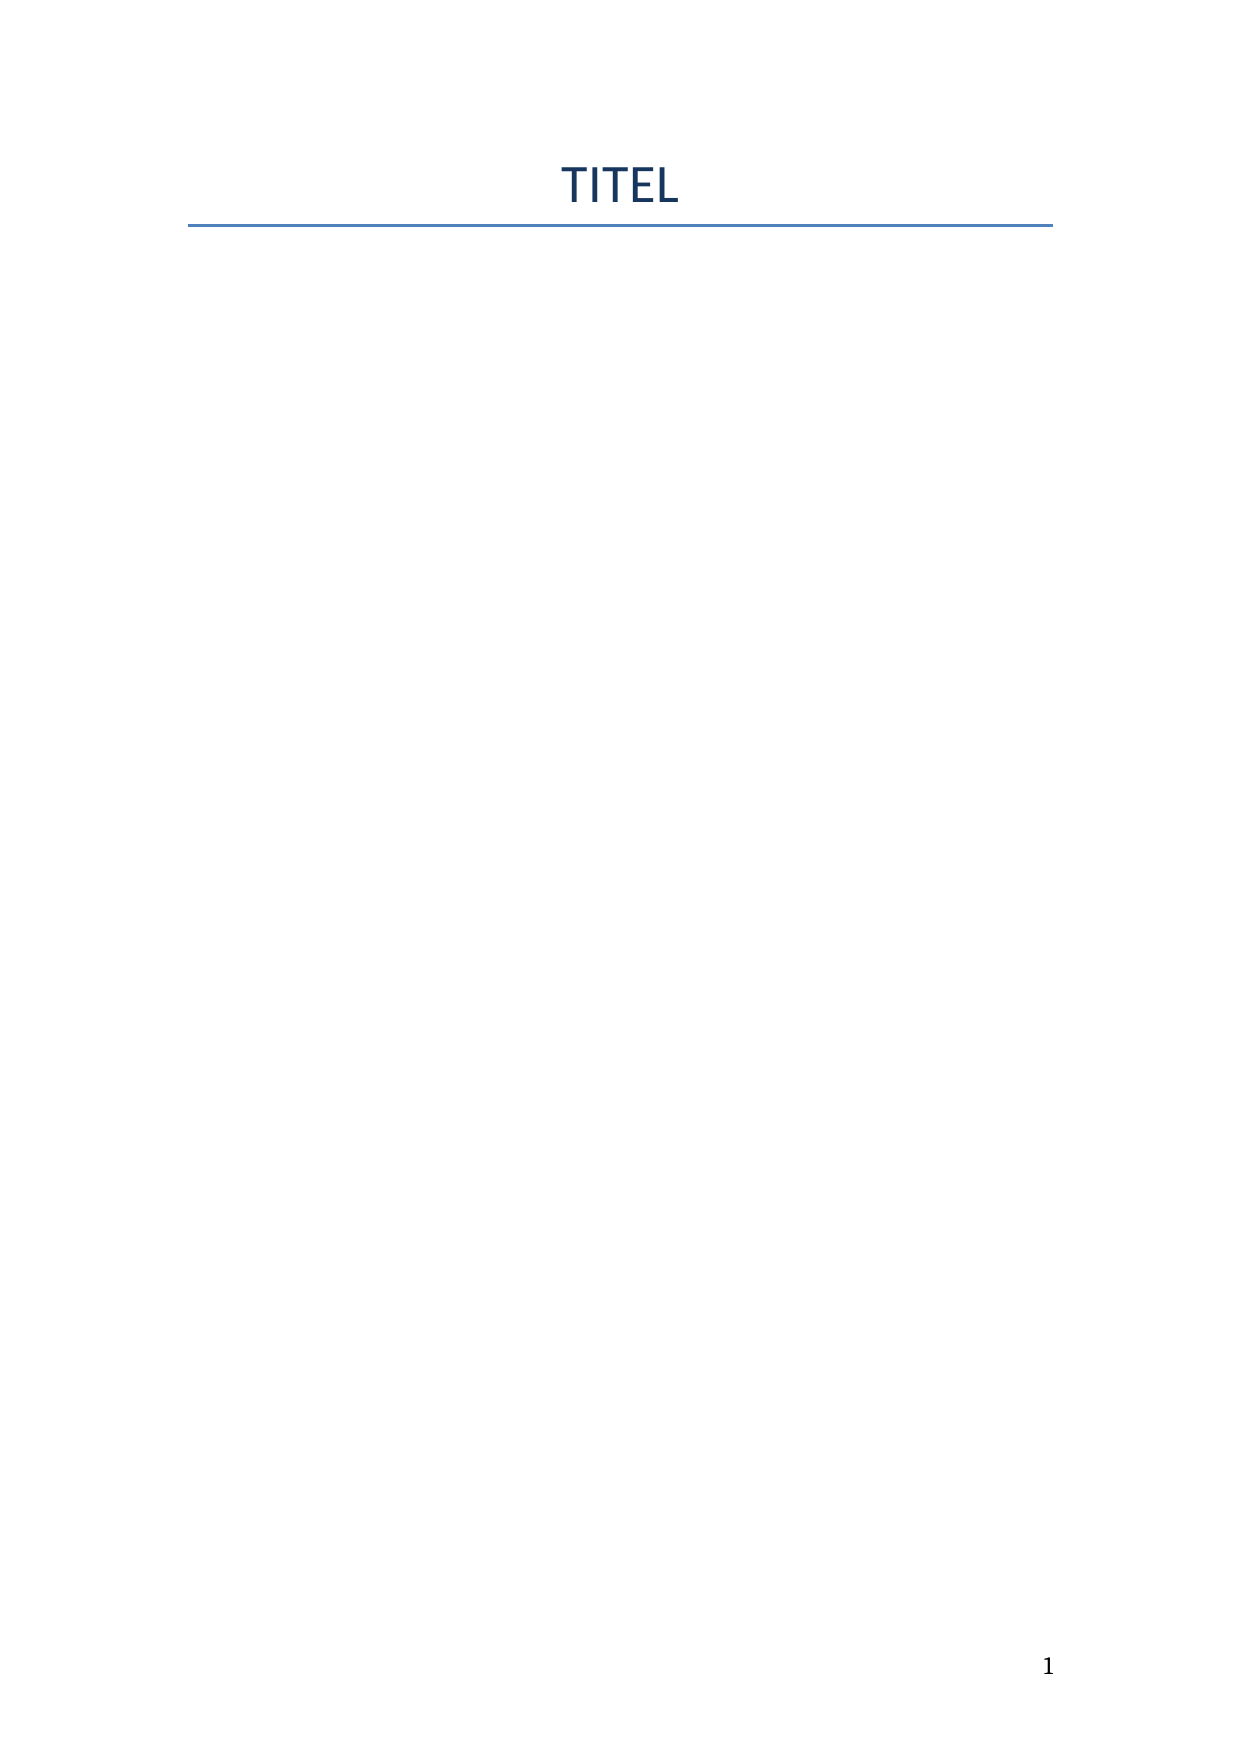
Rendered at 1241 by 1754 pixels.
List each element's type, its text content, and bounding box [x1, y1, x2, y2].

title TITEL [187, 150, 1053, 227]
